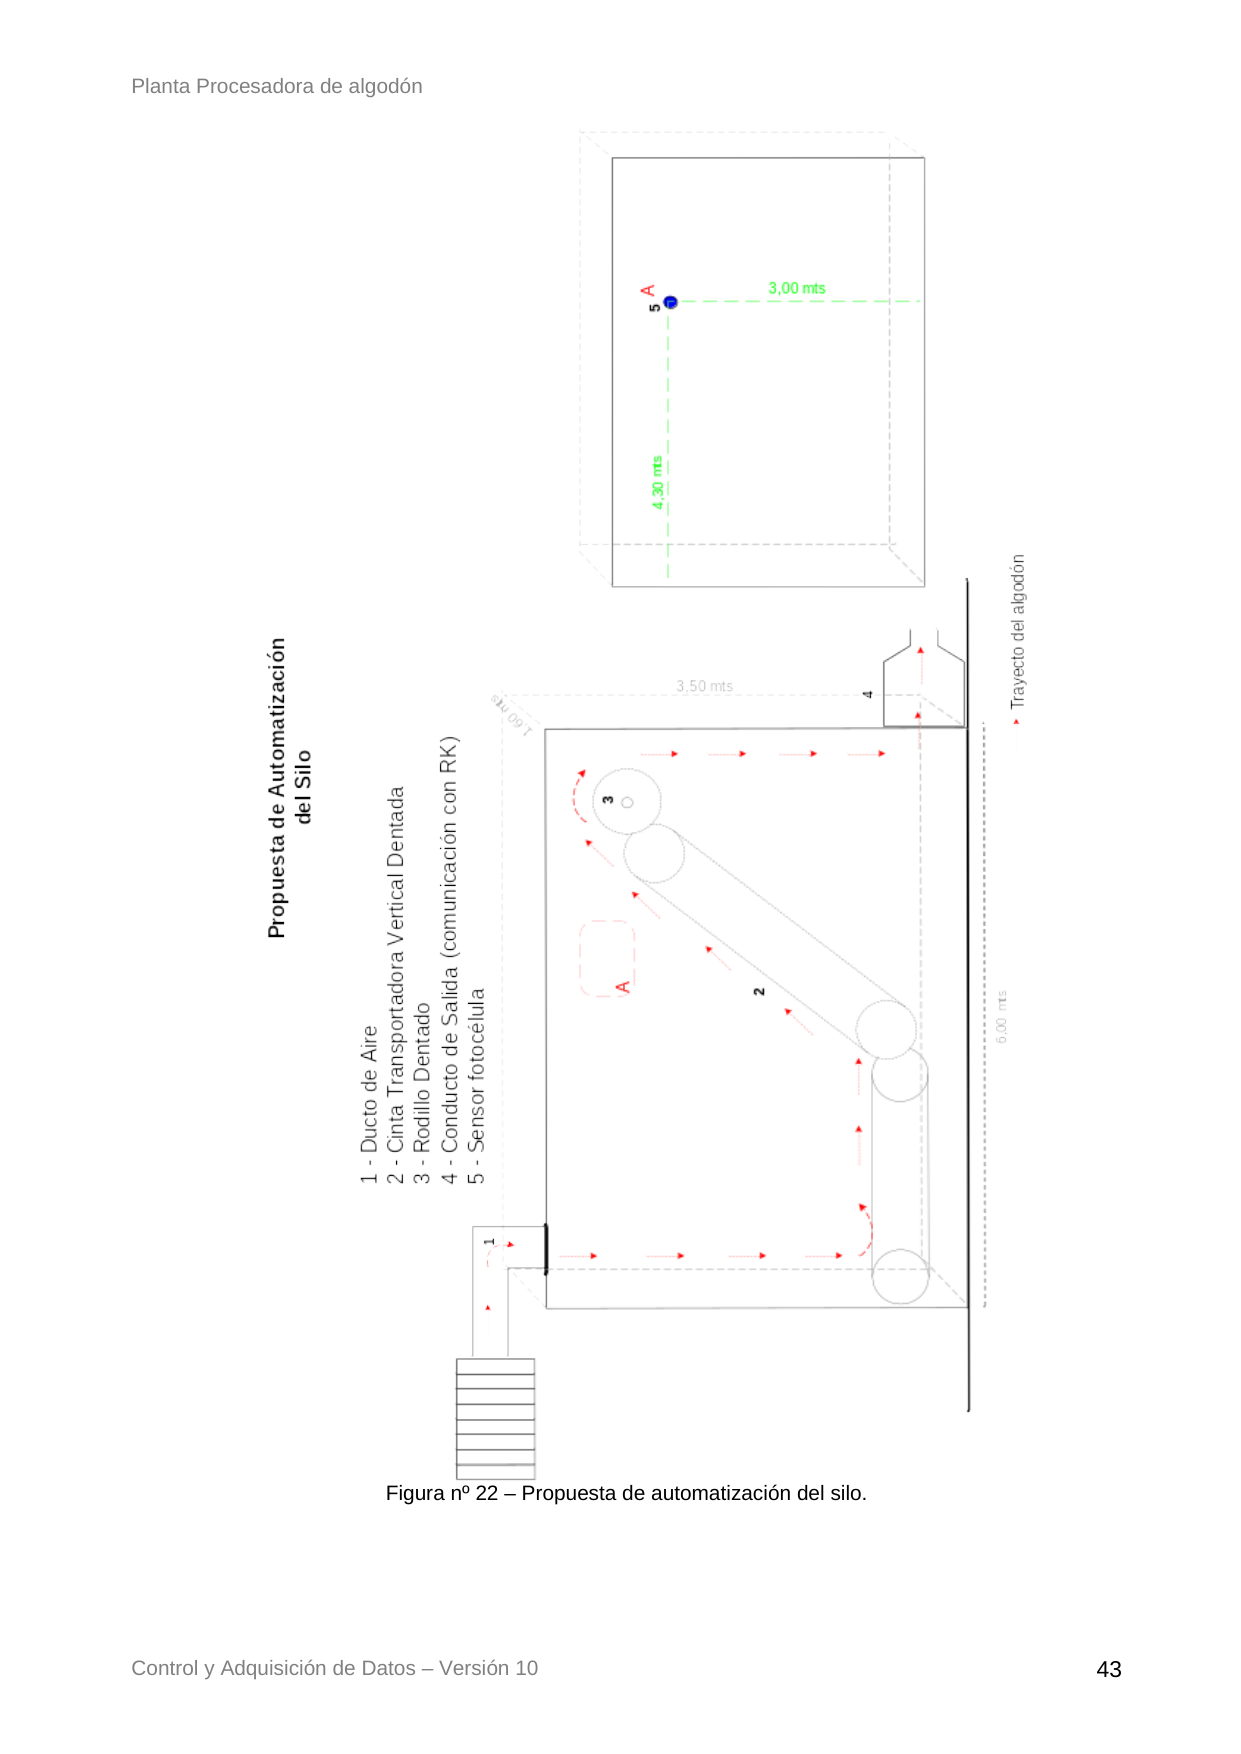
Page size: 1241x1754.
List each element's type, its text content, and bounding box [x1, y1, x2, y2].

text Figura nº 22 – Propuesta de automatización del silo. [131, 1481, 1122, 1505]
